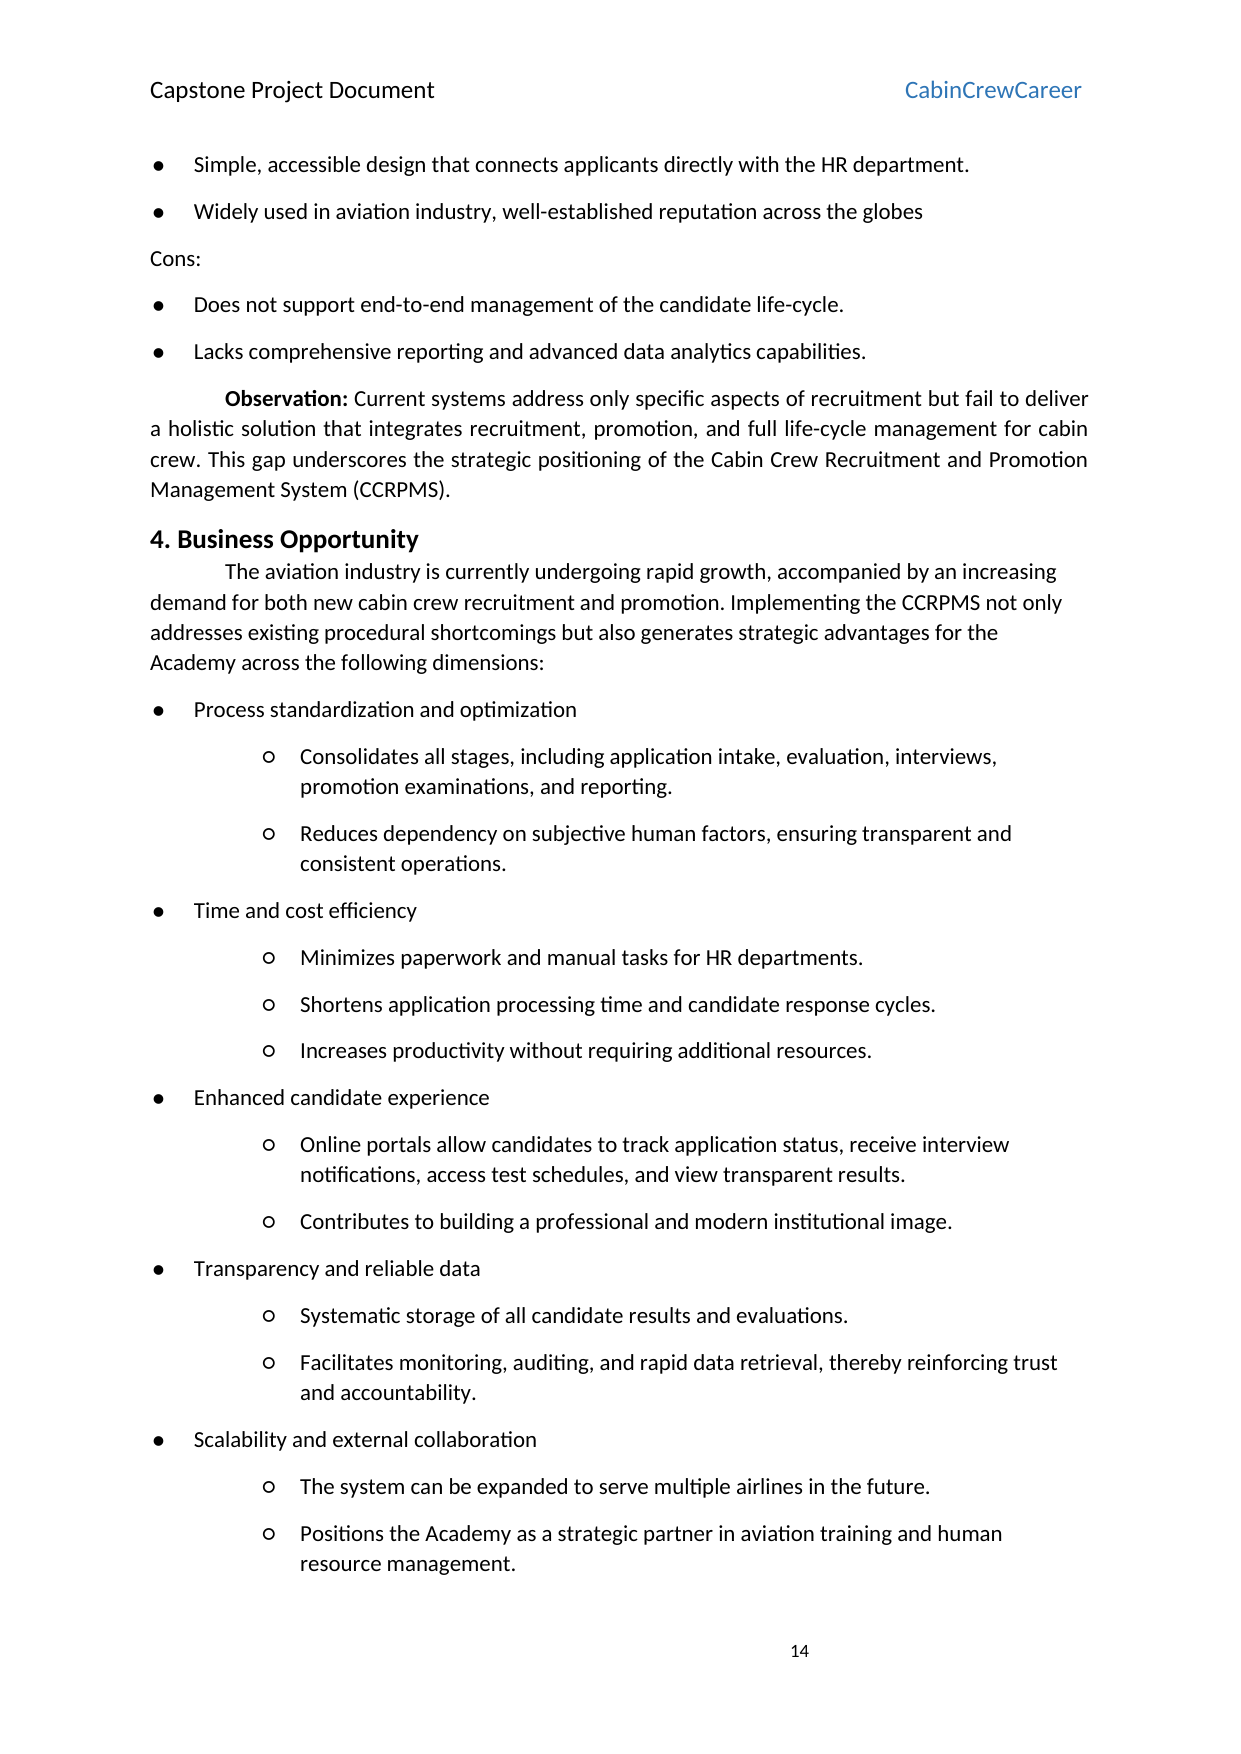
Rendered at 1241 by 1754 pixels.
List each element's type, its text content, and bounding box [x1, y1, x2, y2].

list Transparency and reliable data [150, 1254, 1090, 1282]
list Increases productivity without requiring additional resources. [262, 1037, 1090, 1065]
list Scalability and external collaboration [150, 1425, 1090, 1453]
subtitle 4. Business Opportunity [150, 522, 1090, 555]
list Enhanced candidate experience [150, 1083, 1090, 1112]
list Lacks comprehensive reporting and advanced data analytics capabilities. [150, 337, 1090, 366]
list Widely used in aviation industry, well-established reputation across the globes [150, 197, 1090, 225]
list Contributes to building a professional and modern institutional image. [262, 1207, 1090, 1236]
list Does not support end-to-end management of the candidate life-cycle. [150, 291, 1090, 319]
list Process standardization and optimization [150, 695, 1090, 723]
text Observation: Current systems address only specific aspects of recruitment but fail to deliver a holistic solution that integrates recruitment, promotion, and full life-cycle management for cabin crew. This gap underscores the strategic positioning of the Cabin Crew Recruitment and Promotion Management System (CCRPMS). [150, 384, 1090, 503]
list Time and cost efficiency [150, 896, 1090, 924]
text The aviation industry is currently undergoing rapid growth, accompanied by an increasing demand for both new cabin crew recruitment and promotion. Implementing the CCRPMS not only addresses existing procedural shortcomings but also generates strategic advantages for the Academy across the following dimensions: [150, 557, 1090, 676]
list Facilitates monitoring, auditing, and rapid data retrieval, thereby reinforcing trust and accountability. [262, 1348, 1090, 1406]
list Positions the Academy as a strategic partner in aviation training and human resource management. [262, 1519, 1090, 1577]
list Shortens application processing time and candidate response cycles. [262, 990, 1090, 1018]
text Cons: [150, 244, 1090, 272]
list The system can be expanded to serve multiple airlines in the future. [262, 1472, 1090, 1500]
list Systematic storage of all candidate results and evaluations. [262, 1301, 1090, 1329]
list Reduces dependency on subjective human factors, ensuring transparent and consistent operations. [262, 819, 1090, 877]
list Online portals allow candidates to track application status, receive interview notifications, access test schedules, and view transparent results. [262, 1130, 1090, 1189]
list Consolidates all stages, including application intake, evaluation, interviews, promotion examinations, and reporting. [262, 742, 1090, 800]
list Simple, accessible design that connects applicants directly with the HR department. [150, 150, 1090, 178]
list Minimizes paperwork and manual tasks for HR departments. [262, 943, 1090, 971]
